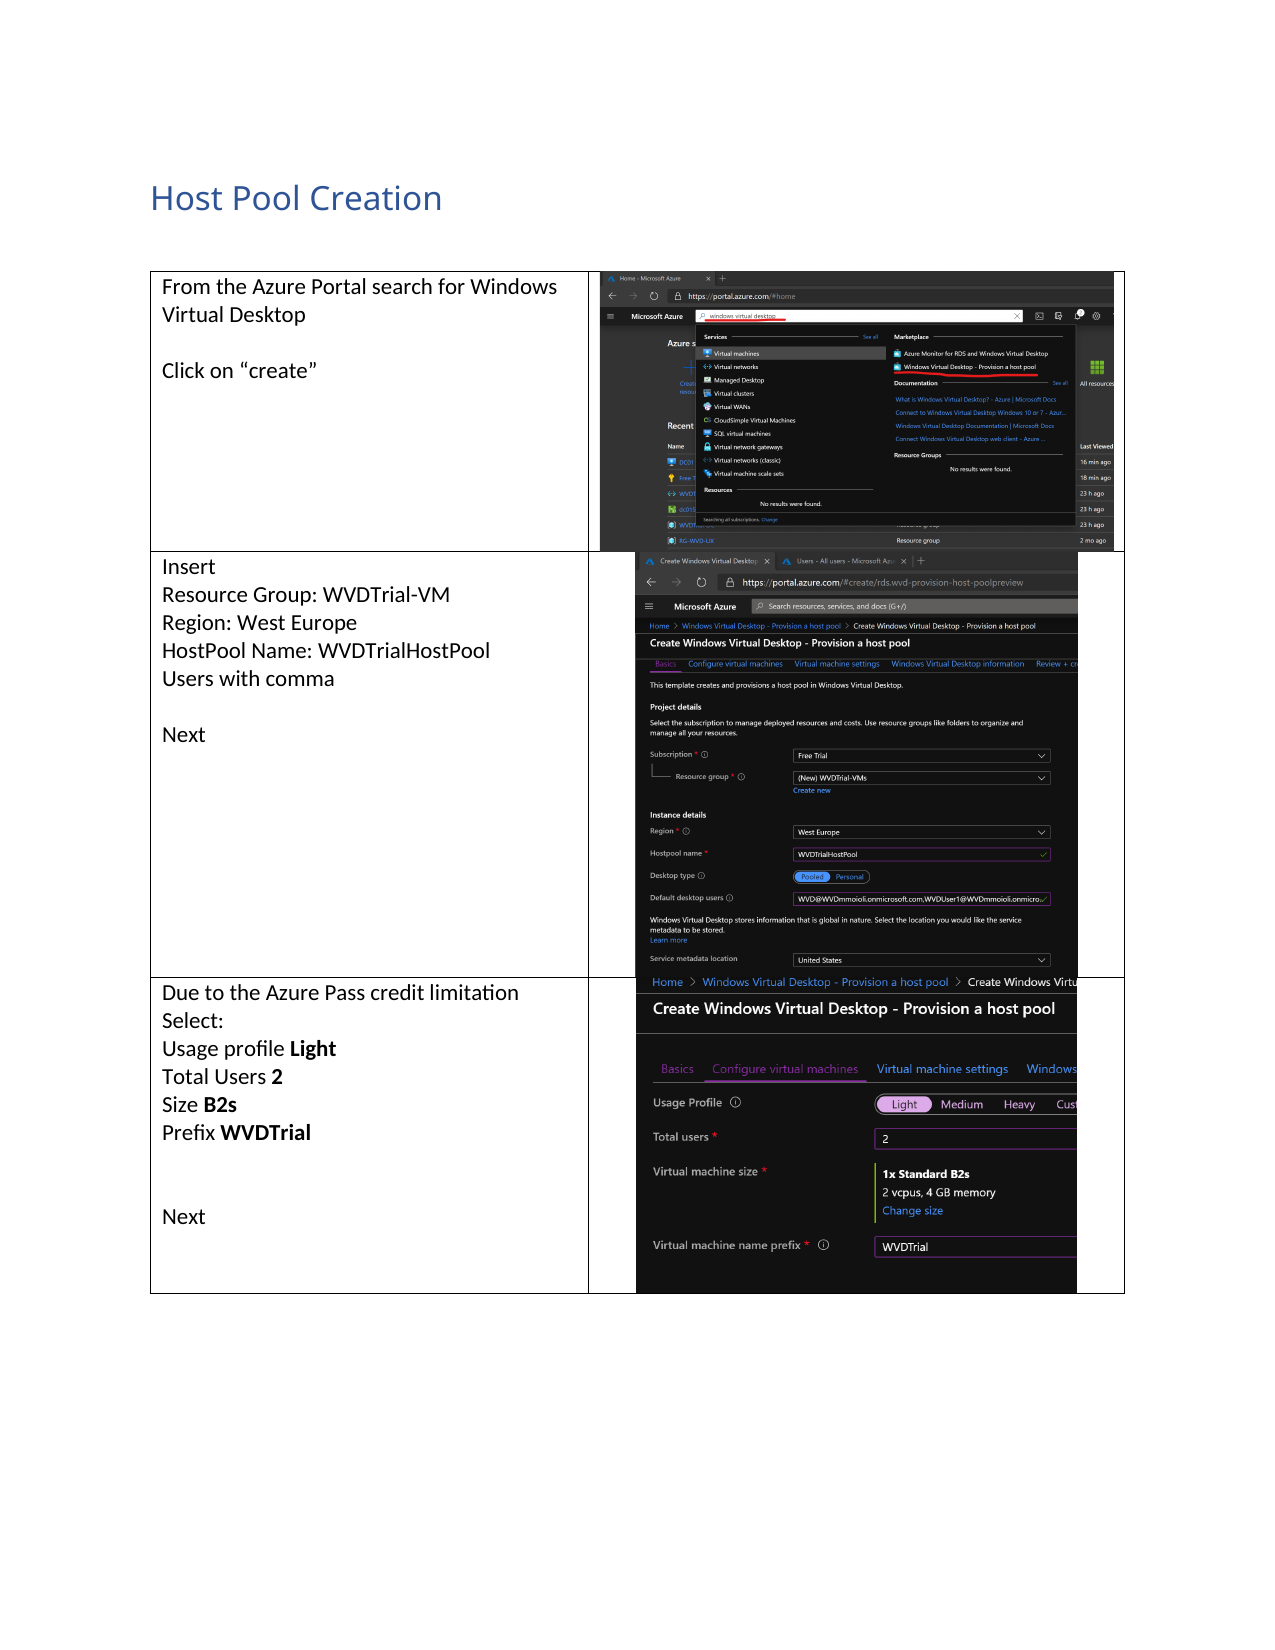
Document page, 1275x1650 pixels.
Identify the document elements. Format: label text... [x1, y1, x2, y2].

table_header [589, 272, 599, 551]
table_cell [589, 552, 635, 977]
table_header [1114, 272, 1124, 551]
table_cell [1077, 978, 1124, 1293]
table_cell [589, 978, 636, 1293]
table_cell [1078, 552, 1124, 977]
table_header From the Azure Portal search for Windows Virtual Desktop Click on “create” [151, 272, 588, 551]
table_cell Due to the Azure Pass credit limitation Select: Usage profile Light Total Users 2 Size B2s Prefix WVDTrial Next [151, 978, 588, 1293]
subtitle Host Pool Creation [150, 175, 1125, 220]
picture [599, 271, 1114, 1293]
table_cell Insert Resource Group: WVDTrial-VM Region: West Europe HostPool Name: WVDTrialHostPool Users with comma Next [151, 552, 588, 977]
